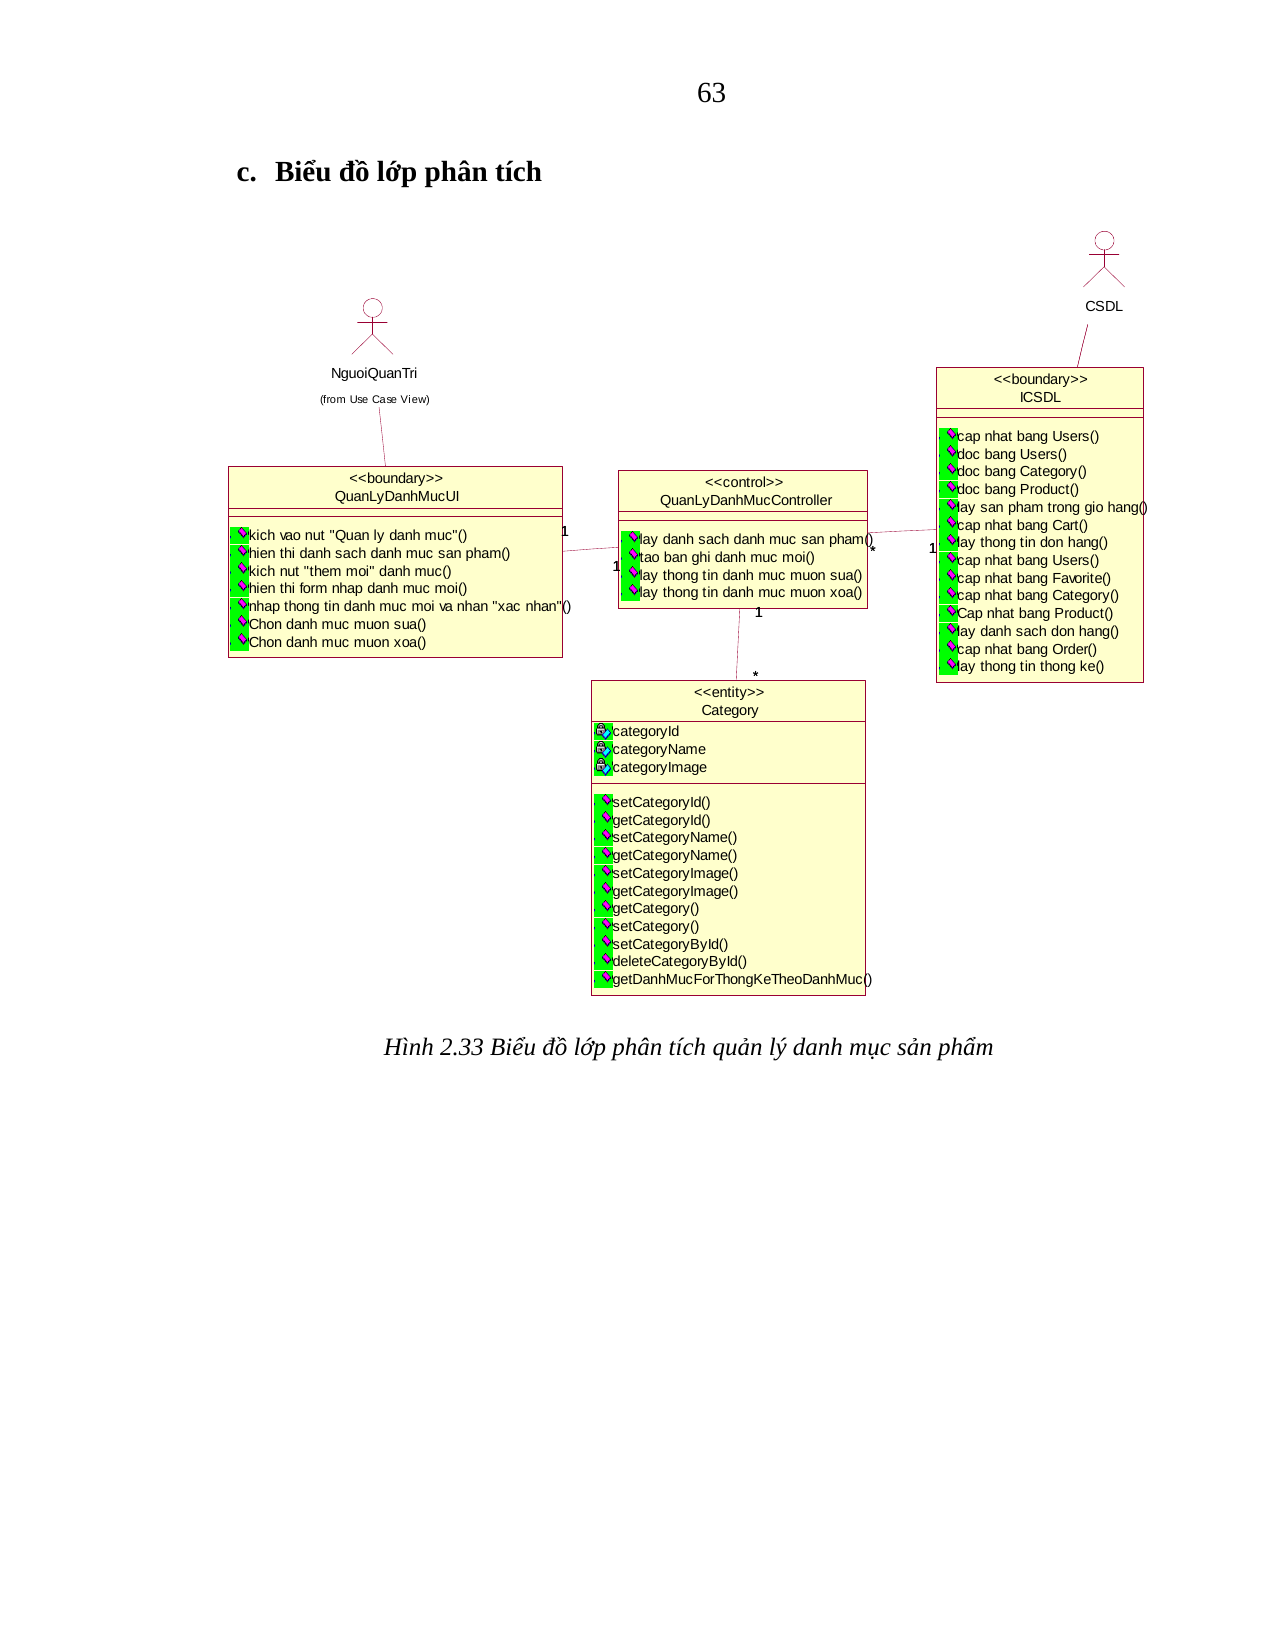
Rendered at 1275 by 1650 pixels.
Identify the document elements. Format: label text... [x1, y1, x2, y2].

text Hình 2.33 Biểu đồ lớp phân tích quản lý danh mục sản phẩm [207, 1032, 1157, 1061]
list c. Biểu đồ lớp phân tích [207, 154, 1157, 188]
